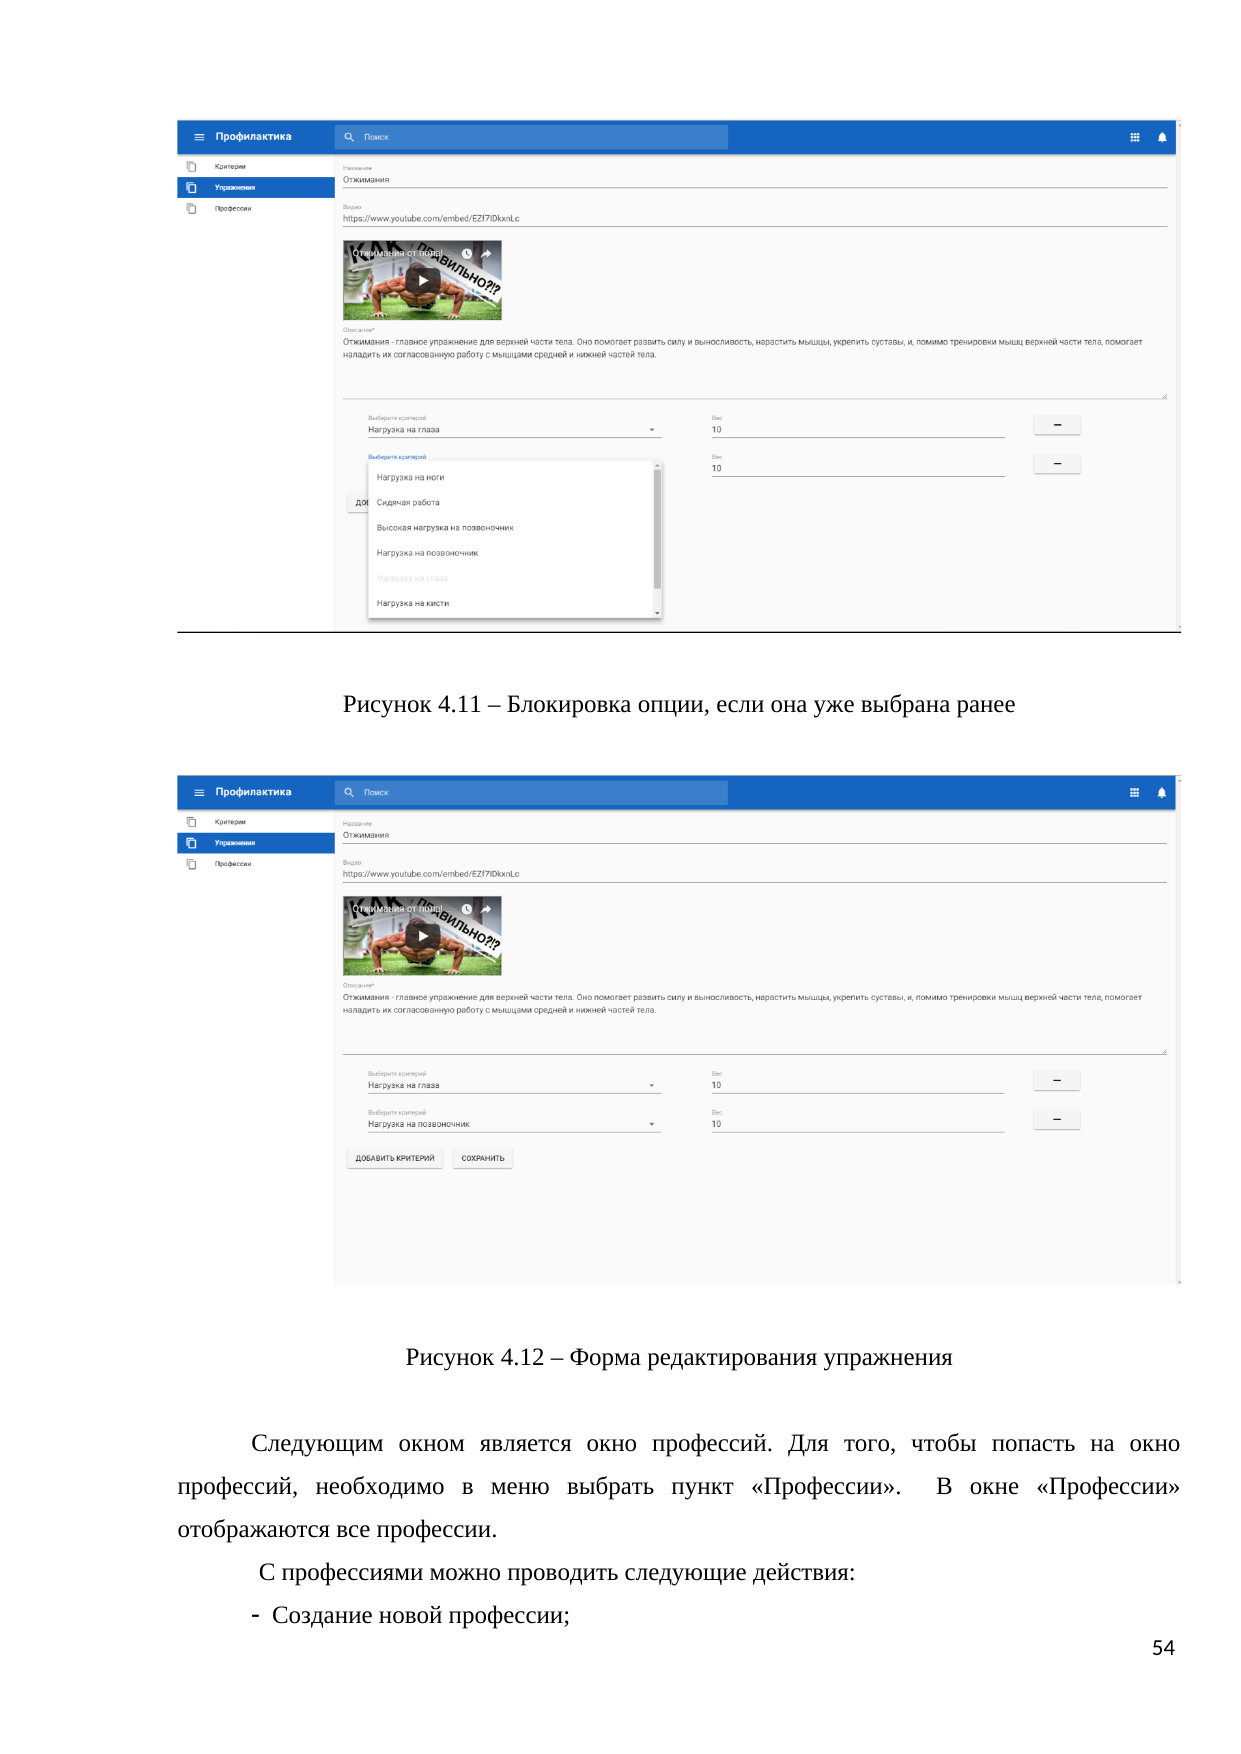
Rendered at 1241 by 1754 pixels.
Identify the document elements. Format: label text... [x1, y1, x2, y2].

text С профессиями можно проводить следующие действия: [177, 1557, 1181, 1586]
text Рисунок 4.11 – Блокировка опции, если она уже выбрана ранее [177, 689, 1181, 718]
picture [177, 118, 1182, 633]
text Следующим окном является окно профессий. Для того, чтобы попасть на окно профессий, необходимо в меню выбрать пункт «Профессии». В окне «Профессии» отображаются все профессии. [177, 1428, 1181, 1543]
picture [177, 775, 1182, 1285]
list Создание новой профессии; [177, 1600, 1181, 1629]
text Рисунок 4.12 – Форма редактирования упражнения [177, 1342, 1181, 1370]
